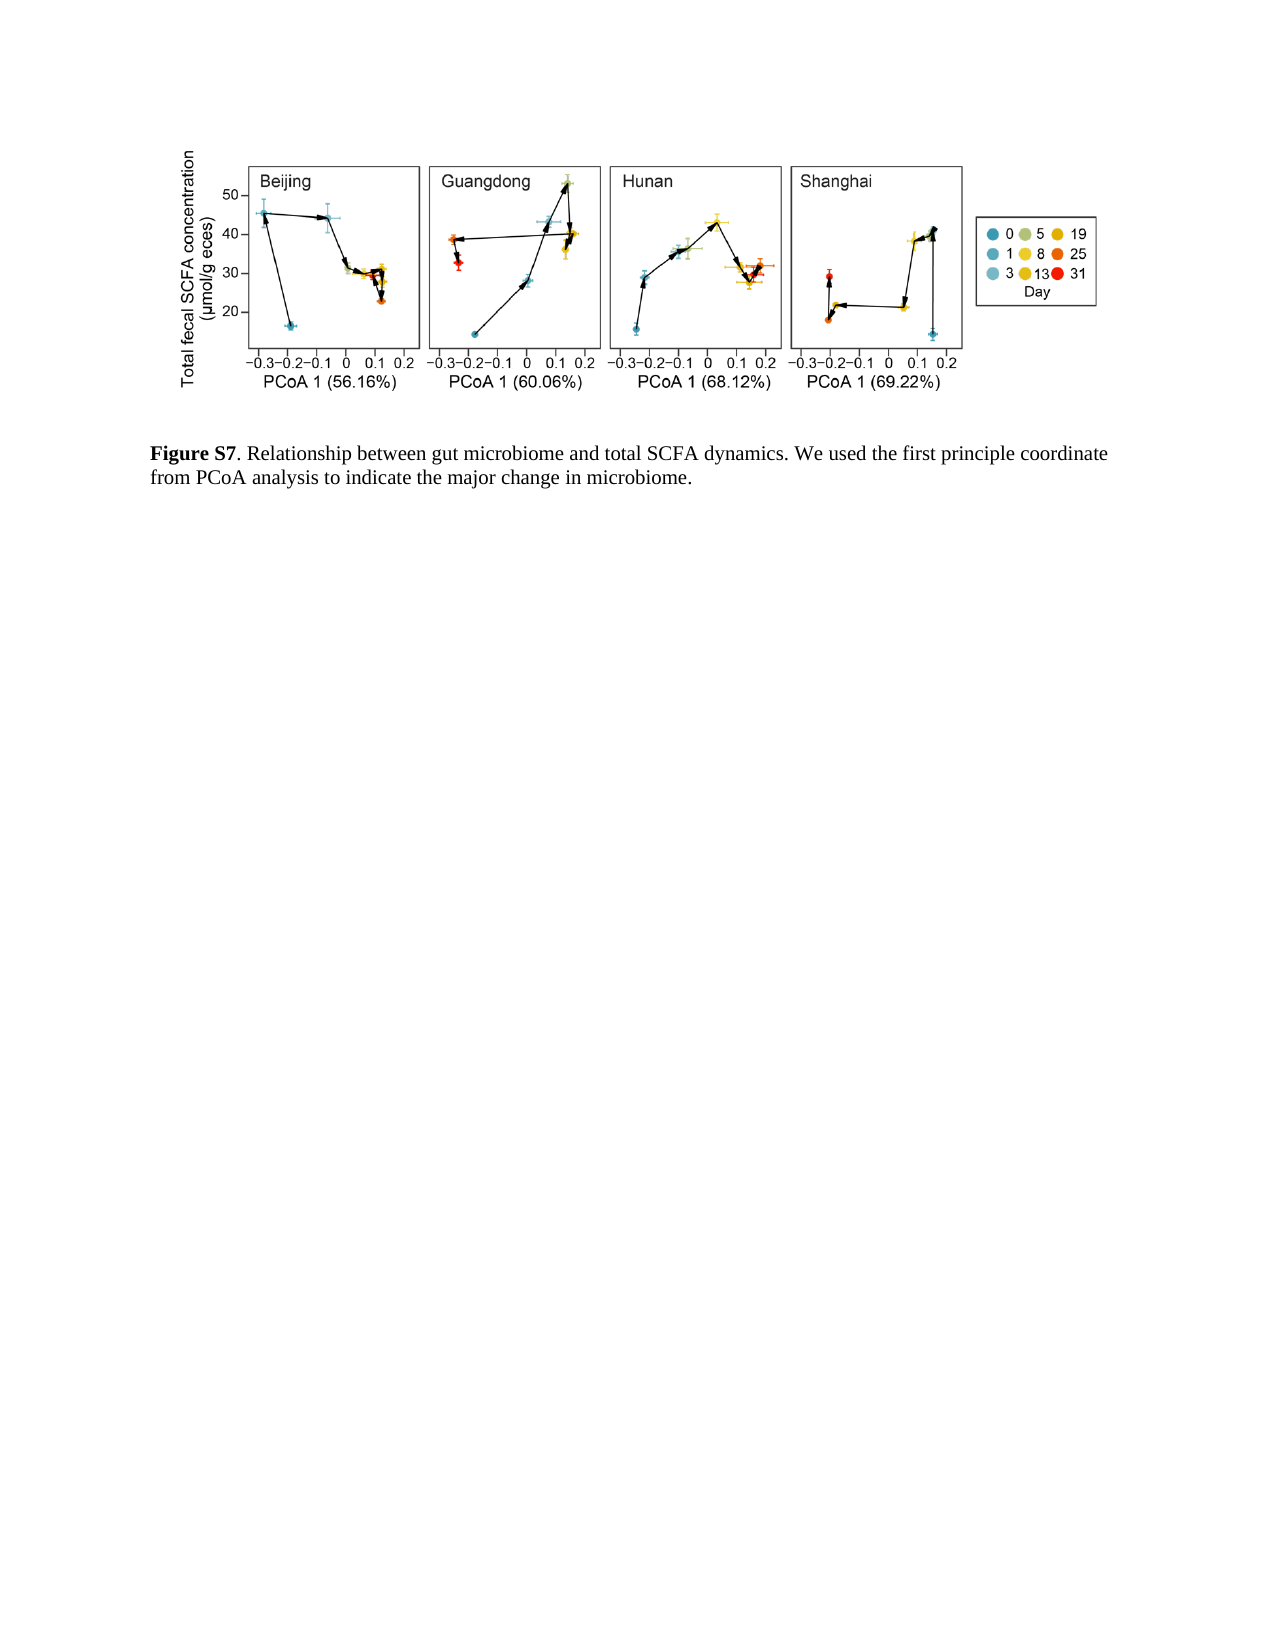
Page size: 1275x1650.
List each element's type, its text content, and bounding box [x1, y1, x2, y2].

text Figure S7. Relationship between gut microbiome and total SCFA dynamics. We used the first principle coordinate from PCoA analysis to indicate the major change in microbiome. [150, 441, 1125, 489]
picture [178, 150, 1097, 393]
